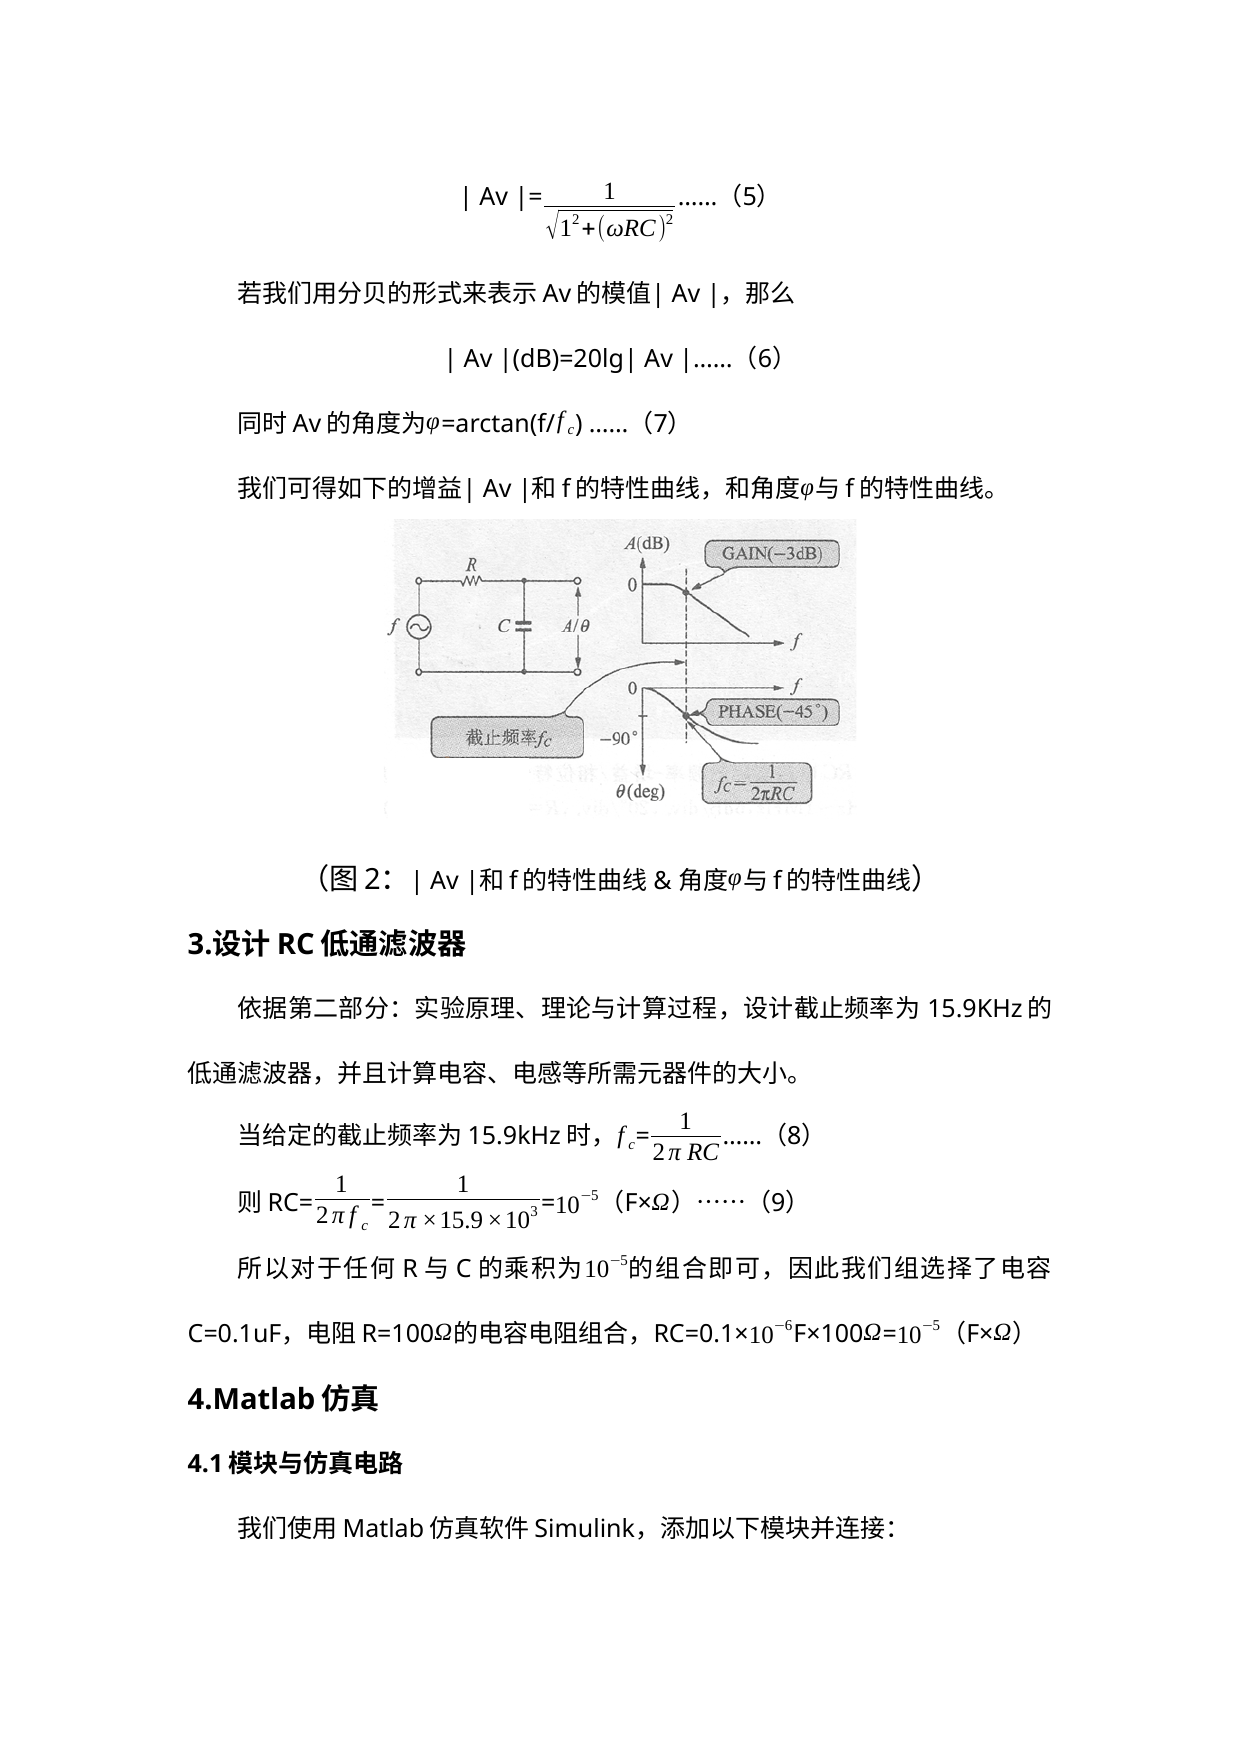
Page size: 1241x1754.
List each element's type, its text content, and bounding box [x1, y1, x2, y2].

text 则RC===（F×）……（9） [187, 1169, 1053, 1234]
text 我们使用Matlab仿真软件Simulink，添加以下模块并连接： [187, 1494, 1053, 1559]
text | Av |= ……（5） [187, 162, 1053, 259]
text 4.Matlab仿真 [187, 1364, 1053, 1429]
text （图2：| Av |和f的特性曲线 & 角度与f的特性曲线） [187, 844, 1053, 909]
text 若我们用分贝的形式来表示Av的模值| Av |，那么 [187, 259, 1053, 324]
text 所以对于任何R与C的乘积为的组合即可，因此我们组选择了电容C=0.1uF，电阻R=100的电容电阻组合，RC=0.1×F×100=（F×） [187, 1234, 1053, 1364]
text 3.设计RC低通滤波器 [187, 909, 1053, 974]
picture [383, 519, 857, 819]
text | Av |(dB)=20lg| Av |……（6） [187, 324, 1053, 389]
text 我们可得如下的增益| Av |和f的特性曲线，和角度与f的特性曲线。 [187, 454, 1053, 519]
text 同时Av的角度为=arctan(f/) ……（7） [187, 389, 1053, 454]
text 依据第二部分：实验原理、理论与计算过程，设计截止频率为15.9KHz的低通滤波器，并且计算电容、电感等所需元器件的大小。 [187, 974, 1053, 1104]
text 4.1模块与仿真电路 [187, 1429, 1053, 1494]
text 当给定的截止频率为15.9kHz时，=……（8） [187, 1104, 1053, 1169]
